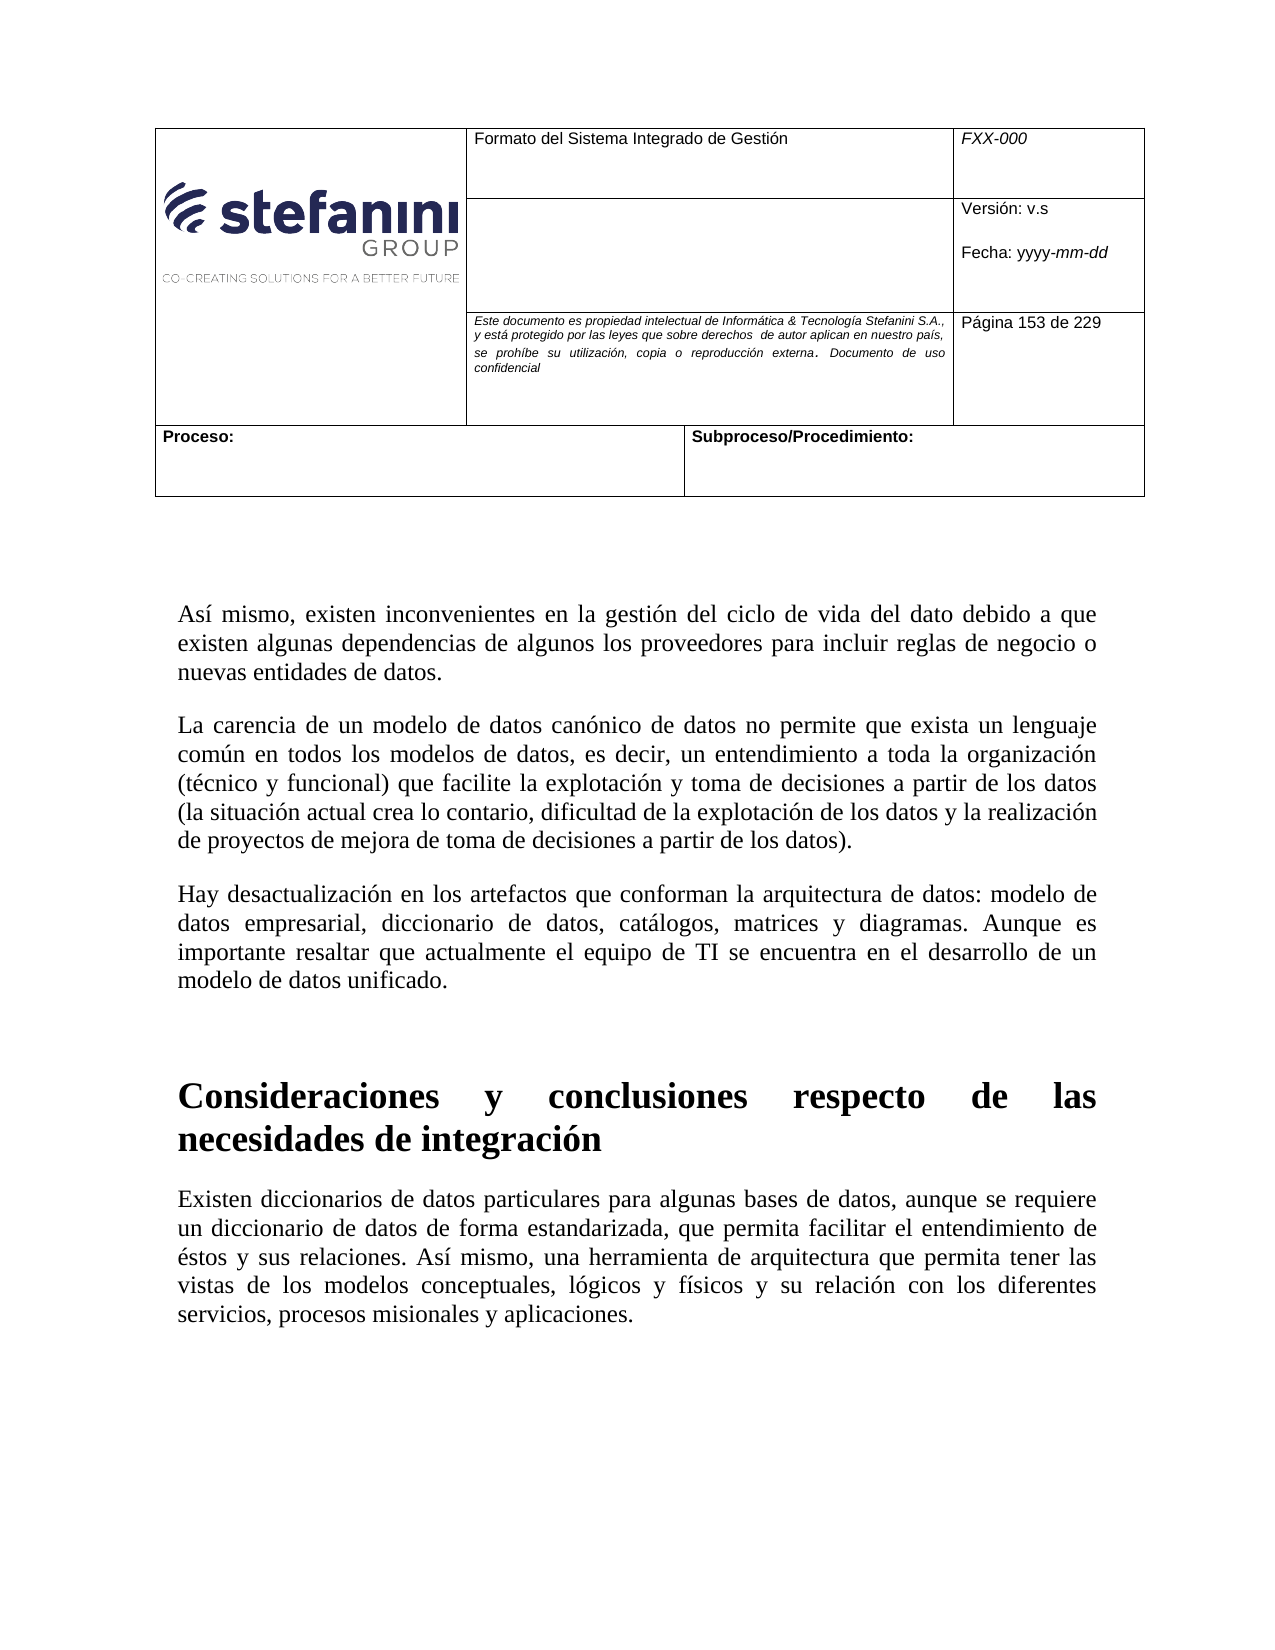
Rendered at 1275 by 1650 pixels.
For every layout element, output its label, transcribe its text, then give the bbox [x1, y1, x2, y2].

text Existen diccionarios de datos particulares para algunas bases de datos, aunque se requiere un diccionario de datos de forma estandarizada, que permita facilitar el entendimiento de éstos y sus relaciones. Así mismo, una herramienta de arquitectura que permita tener las vistas de los modelos conceptuales, lógicos y físicos y su relación con los diferentes servicios, procesos misionales y aplicaciones. [177, 1184, 1098, 1328]
picture [162, 182, 460, 286]
text Hay desactualización en los artefactos que conforman la arquitectura de datos: modelo de datos empresarial, diccionario de datos, catálogos, matrices y diagramas. Aunque es importante resaltar que actualmente el equipo de TI se encuentra en el desarrollo de un modelo de datos unificado. [177, 879, 1098, 994]
text La carencia de un modelo de datos canónico de datos no permite que exista un lenguaje común en todos los modelos de datos, es decir, un entendimiento a toda la organización (técnico y funcional) que facilite la explotación y toma de decisiones a partir de los datos (la situación actual crea lo contario, dificultad de la explotación de los datos y la realización de proyectos de mejora de toma de decisiones a partir de los datos). [177, 711, 1098, 854]
subtitle Consideraciones y conclusiones respecto de las necesidades de integración [177, 1073, 1098, 1159]
text Así mismo, existen inconvenientes en la gestión del ciclo de vida del dato debido a que existen algunas dependencias de algunos los proveedores para incluir reglas de negocio o nuevas entidades de datos. [177, 599, 1098, 686]
